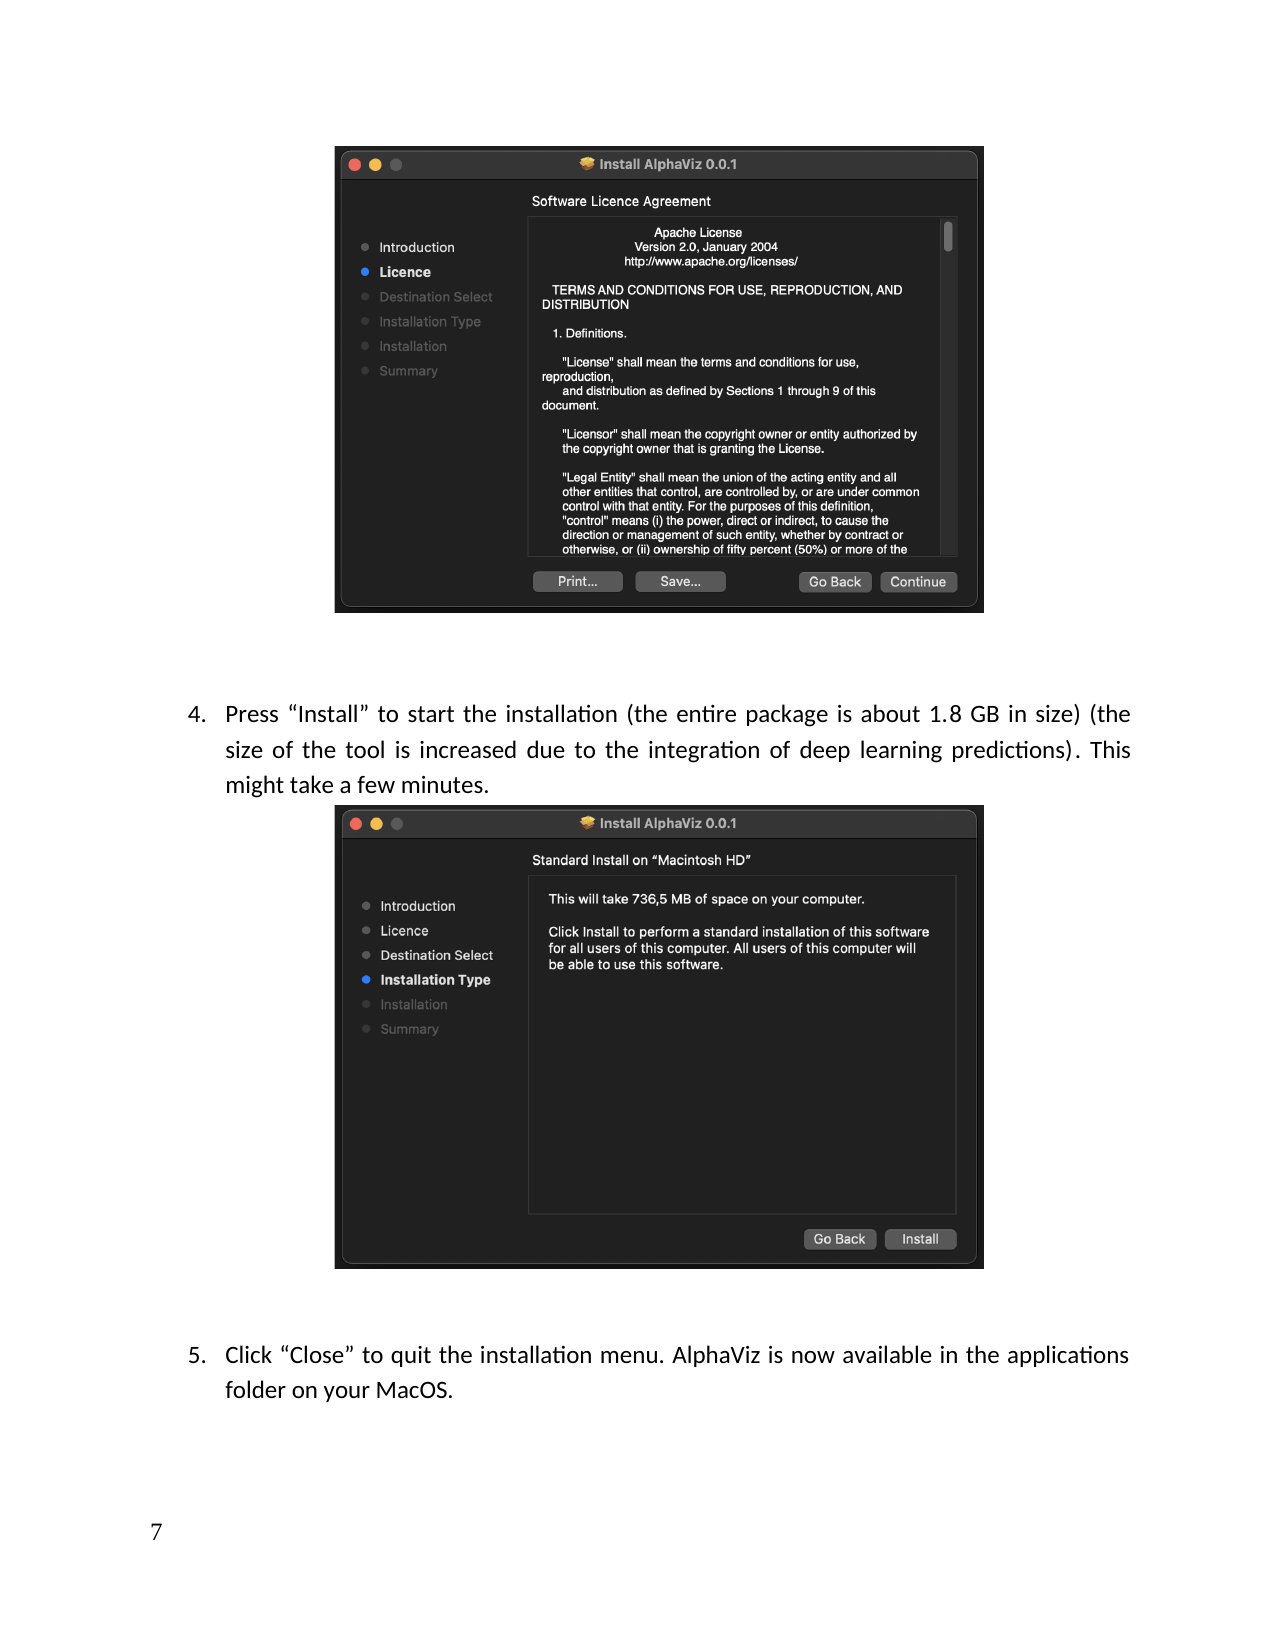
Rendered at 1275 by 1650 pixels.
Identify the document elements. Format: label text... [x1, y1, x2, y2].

picture [334, 146, 984, 613]
picture [334, 805, 984, 1269]
list Click “Close” to quit the installation menu. AlphaViz is now available in the applications folder on your MacOS. [188, 1339, 1131, 1405]
list Press “Install” to start the installation (the entire package is about 1.8 GB in size) (the size of the tool is increased due to the integration of deep learning predictions). This might take a few minutes. [188, 698, 1131, 800]
